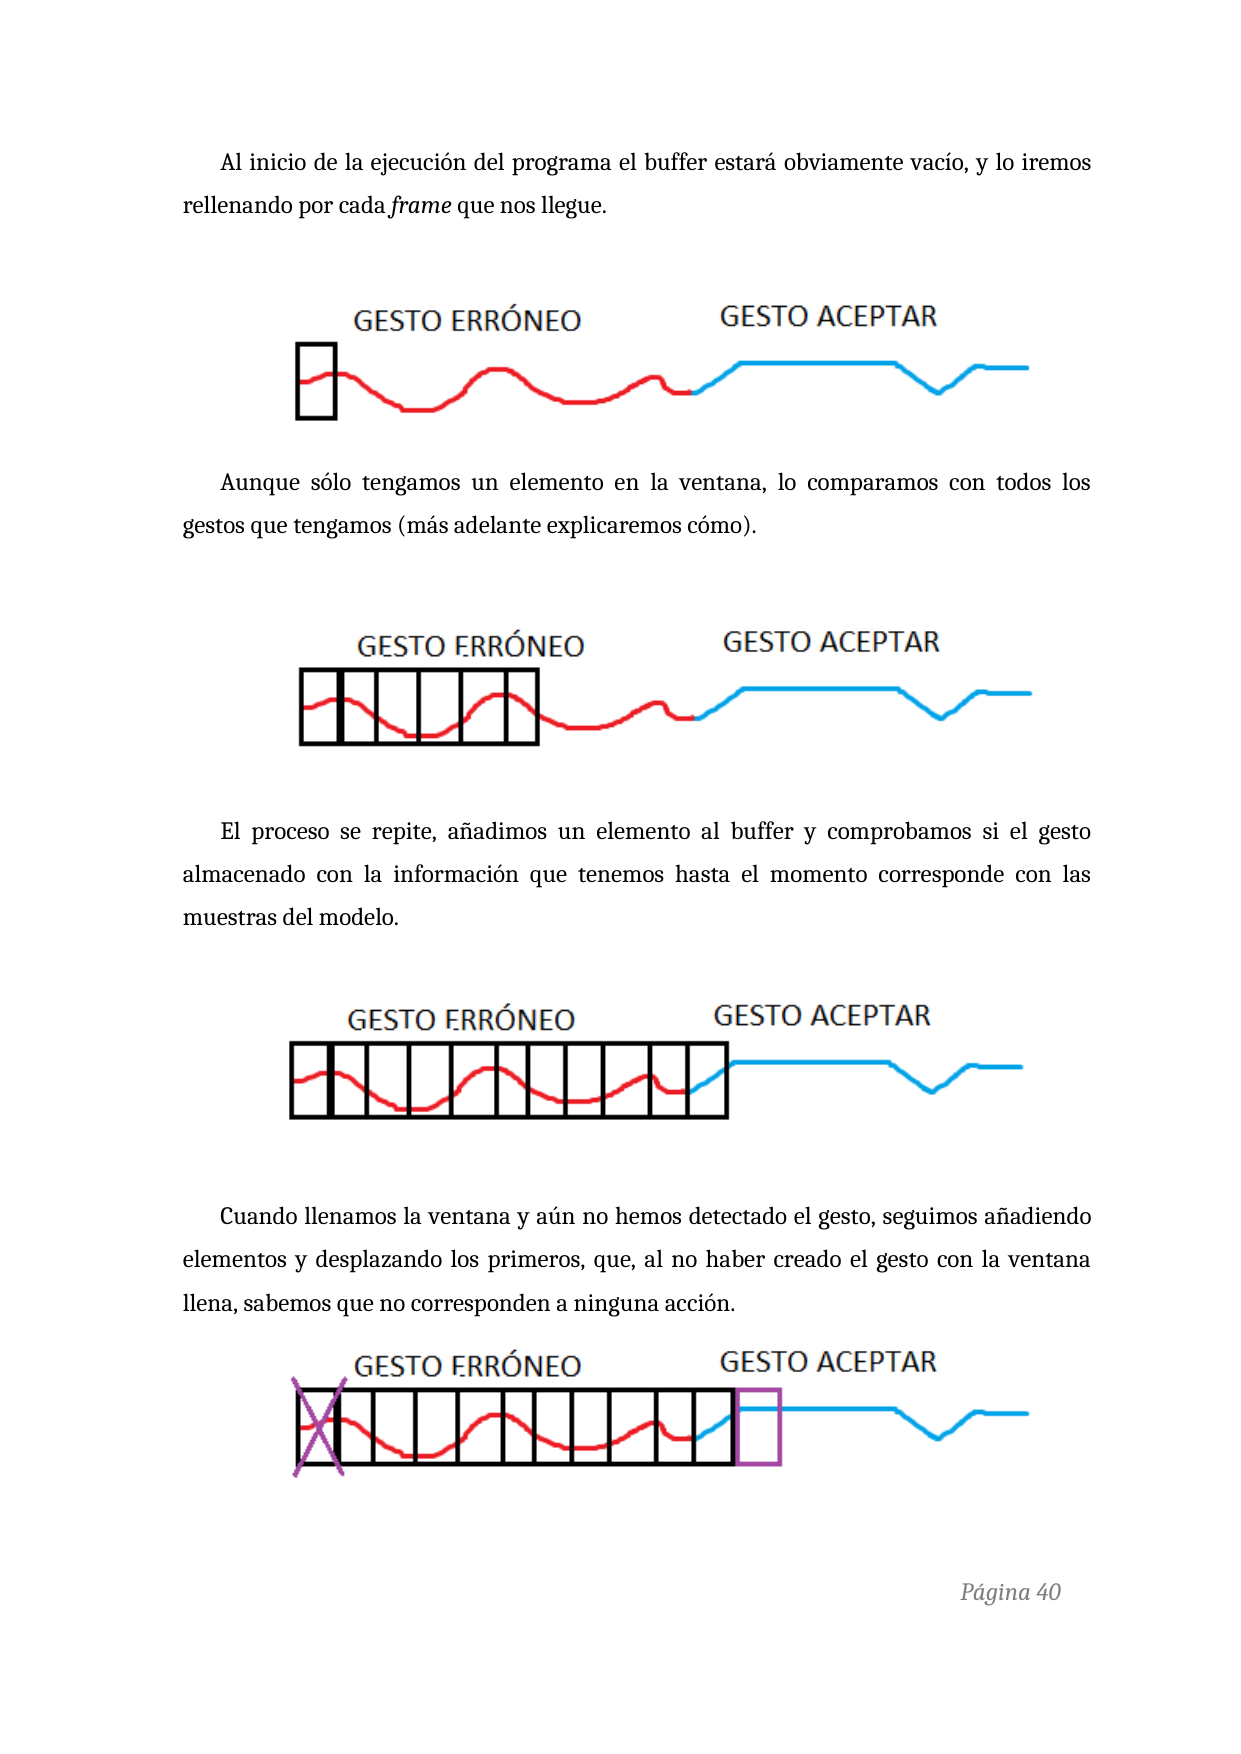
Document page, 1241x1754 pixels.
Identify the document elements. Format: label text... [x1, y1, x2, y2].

picture [282, 1331, 1031, 1492]
text Al inicio de la ejecución del programa el buffer estará obviamente vacío, y lo iremos rellenando por cada frame que nos llegue. [183, 148, 1092, 219]
picture [279, 597, 1034, 759]
text El proceso se repite, añadimos un elemento al buffer y comprobamos si el gesto almacenado con la información que tenemos hasta el momento corresponde con las muestras del modelo. [183, 817, 1092, 932]
text Aunque sólo tengamos un elemento en la ventana, lo comparamos con todos los gestos que tengamos (más adelante explicaremos cómo). [183, 468, 1092, 540]
text Cuando llenamos la ventana y aún no hemos detectado el gesto, seguimos añadiendo elementos y desplazando los primeros, que, al no haber creado el gesto con la ventana llena, sabemos que no corresponden a ninguna acción. [183, 1202, 1092, 1317]
picture [288, 989, 1025, 1145]
picture [283, 277, 1030, 454]
